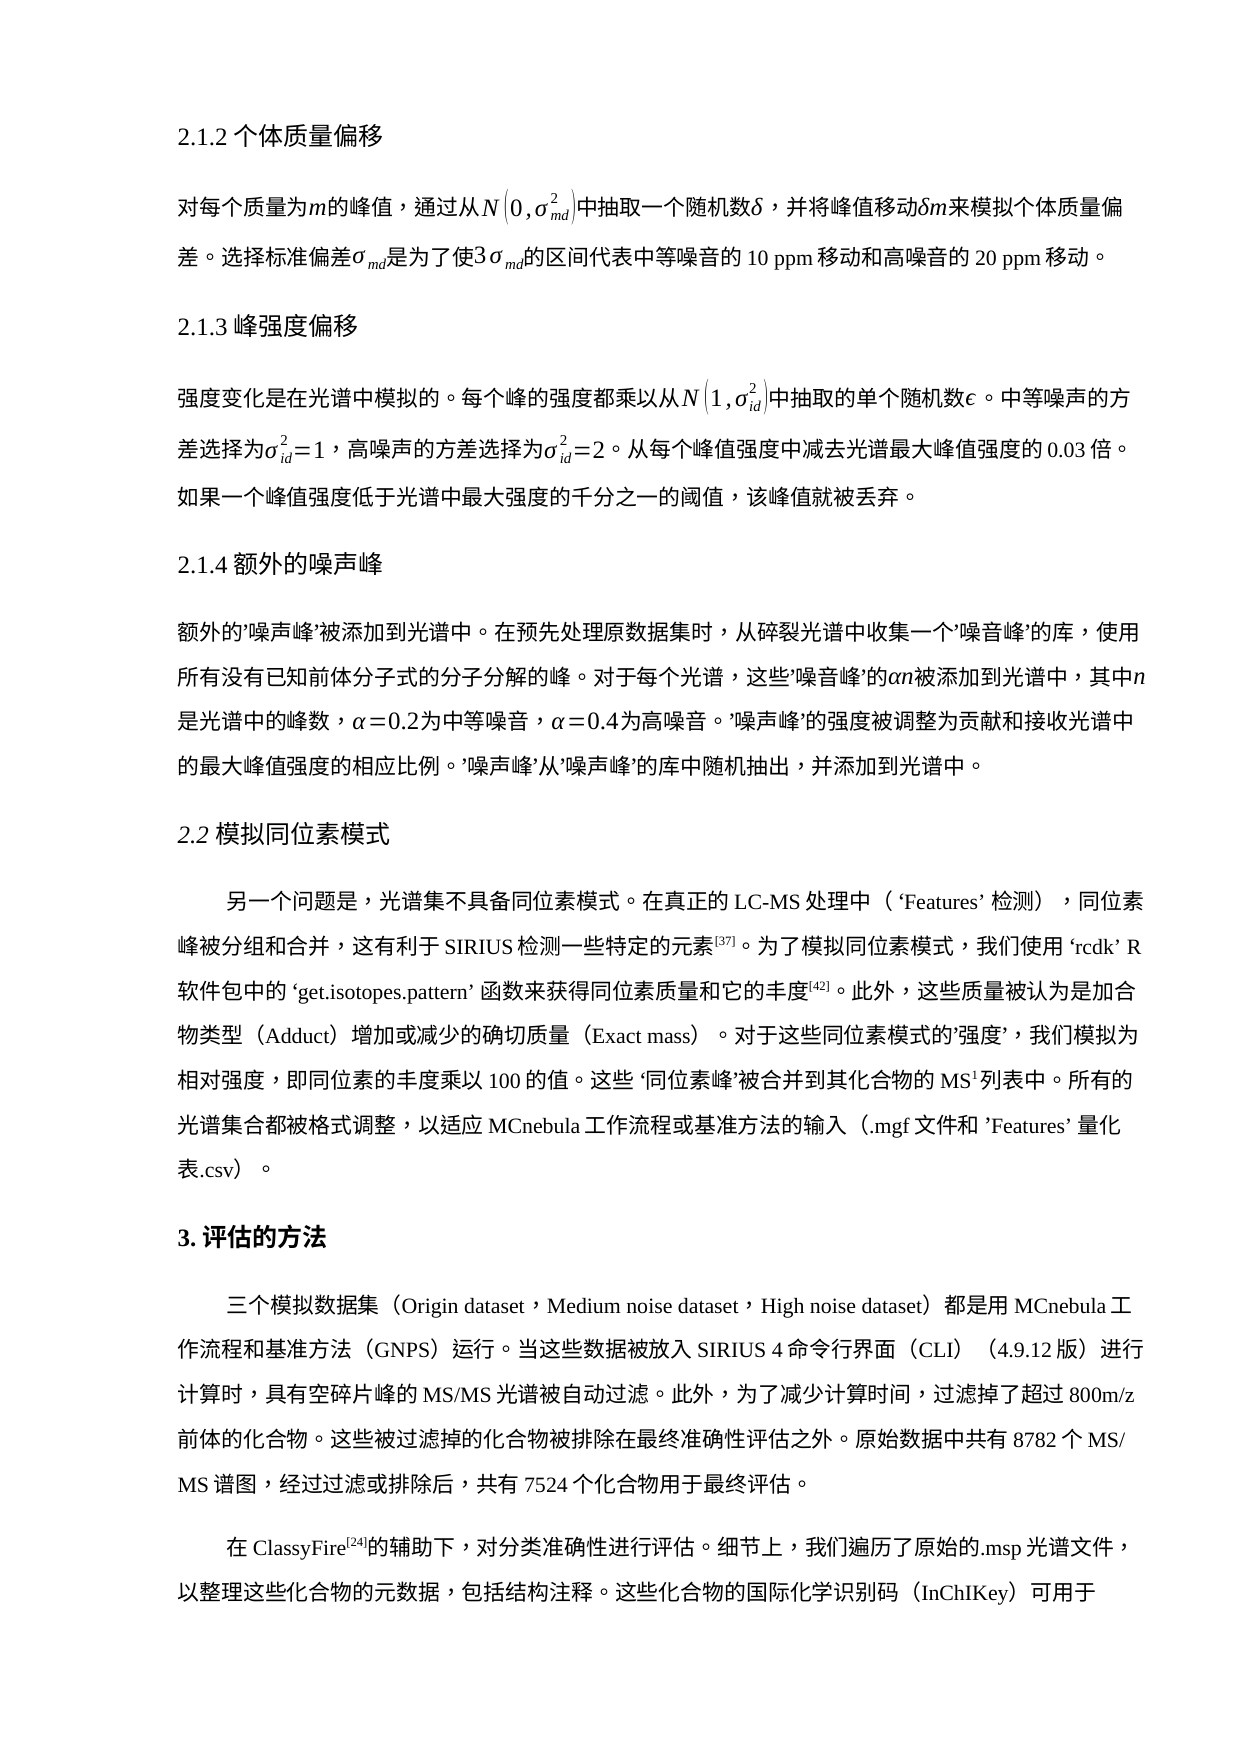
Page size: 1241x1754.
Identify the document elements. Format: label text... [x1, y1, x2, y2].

text 强度变化是在光谱中模拟的。每个峰的强度都乘以从中抽取的单个随机数。中等噪声的方差选择为，高噪声的方差选择为。从每个峰值强度中减去光谱最大峰值强度的0.03倍。如果一个峰值强度低于光谱中最大强度的千分之一的阈值，该峰值就被丢弃。 [177, 378, 1152, 511]
text 另一个问题是，光谱集不具备同位素模式。在真正的LC-MS处理中（ ‘Features’ 检测），同位素峰被分组和合并，这有利于SIRIUS检测一些特定的元素[37]。为了模拟同位素模式，我们使用 ‘rcdk’ R软件包中的 ‘get.isotopes.pattern’ 函数来获得同位素质量和它的丰度[42]。此外，这些质量被认为是加合物类型（Adduct）增加或减少的确切质量（Exact mass）。对于这些同位素模式的’强度’，我们模拟为相对强度，即同位素的丰度乘以100的值。这些 ‘同位素峰’被合并到其化合物的MS1列表中。所有的光谱集合都被格式调整，以适应MCnebula工作流程或基准方法的输入（.mgf文件和 ’Features’ 量化表.csv）。 [177, 886, 1152, 1184]
subtitle 2.1.2 个体质量偏移 [177, 118, 1152, 152]
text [177, 1532, 1152, 1606]
text 三个模拟数据集（Origin dataset，Medium noise dataset，High noise dataset）都是用MCnebula工作流程和基准方法（GNPS）运行。当这些数据被放入SIRIUS 4命令行界面（CLI）（4.9.12版）进行计算时，具有空碎片峰的MS/MS光谱被自动过滤。此外，为了减少计算时间，过滤掉了超过800m/z前体的化合物。这些被过滤掉的化合物被排除在最终准确性评估之外。原始数据中共有8782个MS/MS谱图，经过过滤或排除后，共有7524个化合物用于最终评估。 [177, 1290, 1152, 1498]
text 对每个质量为的峰值，通过从中抽取一个随机数，并将峰值移动来模拟个体质量偏差。选择标准偏差是为了使的区间代表中等噪音的10 ppm移动和高噪音的20 ppm移动。 [177, 188, 1152, 273]
subtitle 2.1.4 额外的噪声峰 [177, 547, 1152, 581]
subtitle 3. 评估的方法 [177, 1220, 1152, 1254]
subtitle 2.1.3 峰强度偏移 [177, 308, 1152, 343]
subtitle 2.2 模拟同位素模式 [177, 817, 1152, 851]
text 额外的’噪声峰’被添加到光谱中。在预先处理原数据集时，从碎裂光谱中收集一个’噪音峰’的库，使用所有没有已知前体分子式的分子分解的峰。对于每个光谱，这些’噪音峰’的被添加到光谱中，其中是光谱中的峰数，为中等噪音，为高噪音。’噪声峰’的强度被调整为贡献和接收光谱中的最大峰值强度的相应比例。’噪声峰’从’噪声峰’的库中随机抽出，并添加到光谱中。 [177, 617, 1152, 781]
